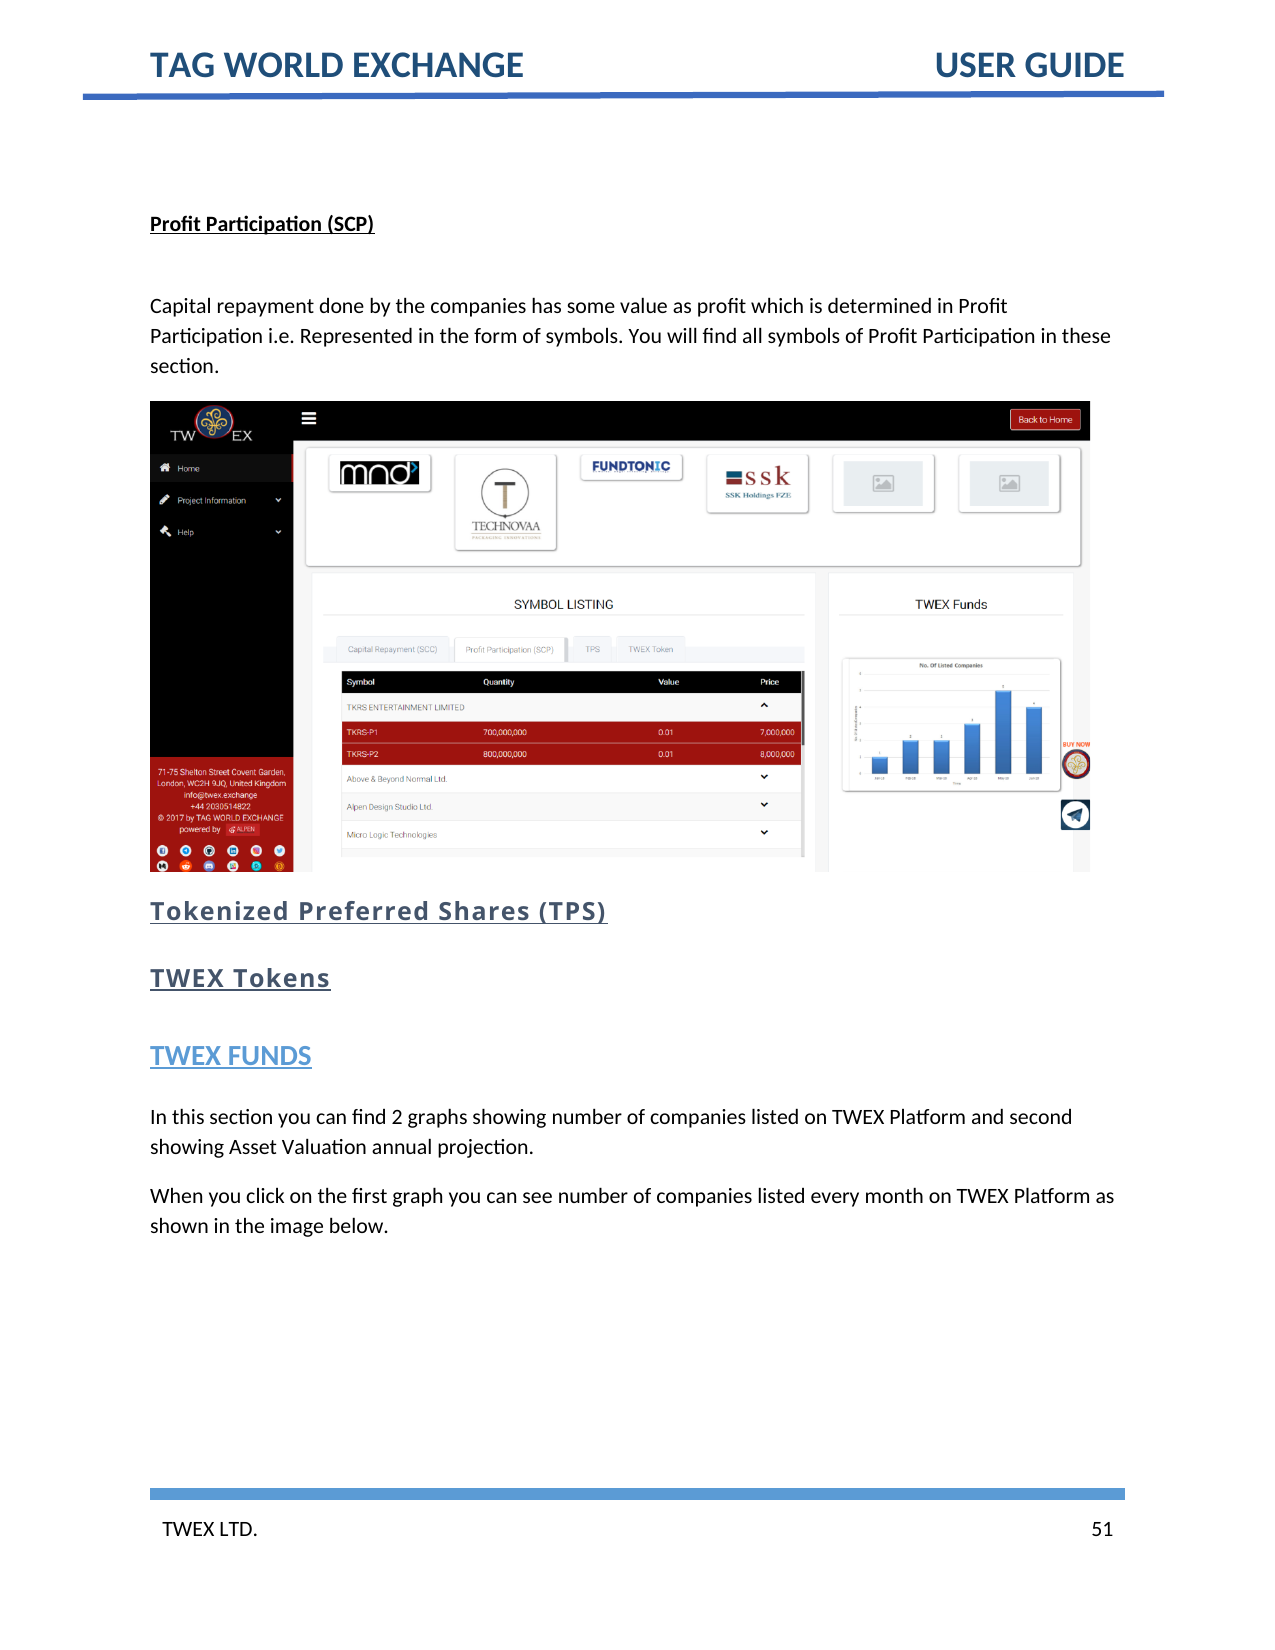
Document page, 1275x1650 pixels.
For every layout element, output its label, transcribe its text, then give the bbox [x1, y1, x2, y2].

text Capital repayment done by the companies has some value as profit which is determined in Profit Participation i.e. Represented in the form of symbols. You will find all symbols of Profit Participation in these section. [150, 292, 1125, 379]
text Profit Participation (SCP) [150, 210, 1125, 237]
text When you click on the first graph you can see number of companies listed every month on TWEX Platform as shown in the image below. [150, 1182, 1125, 1239]
text In this section you can find 2 graphs showing number of companies listed on TWEX Platform and second showing Asset Valuation annual projection. [150, 1103, 1125, 1160]
picture [150, 401, 1091, 872]
subtitle TWEX Tokens [150, 960, 1125, 994]
subtitle Tokenized Preferred Shares (TPS) [150, 894, 1125, 928]
subtitle TWEX FUNDS [150, 1037, 1125, 1073]
